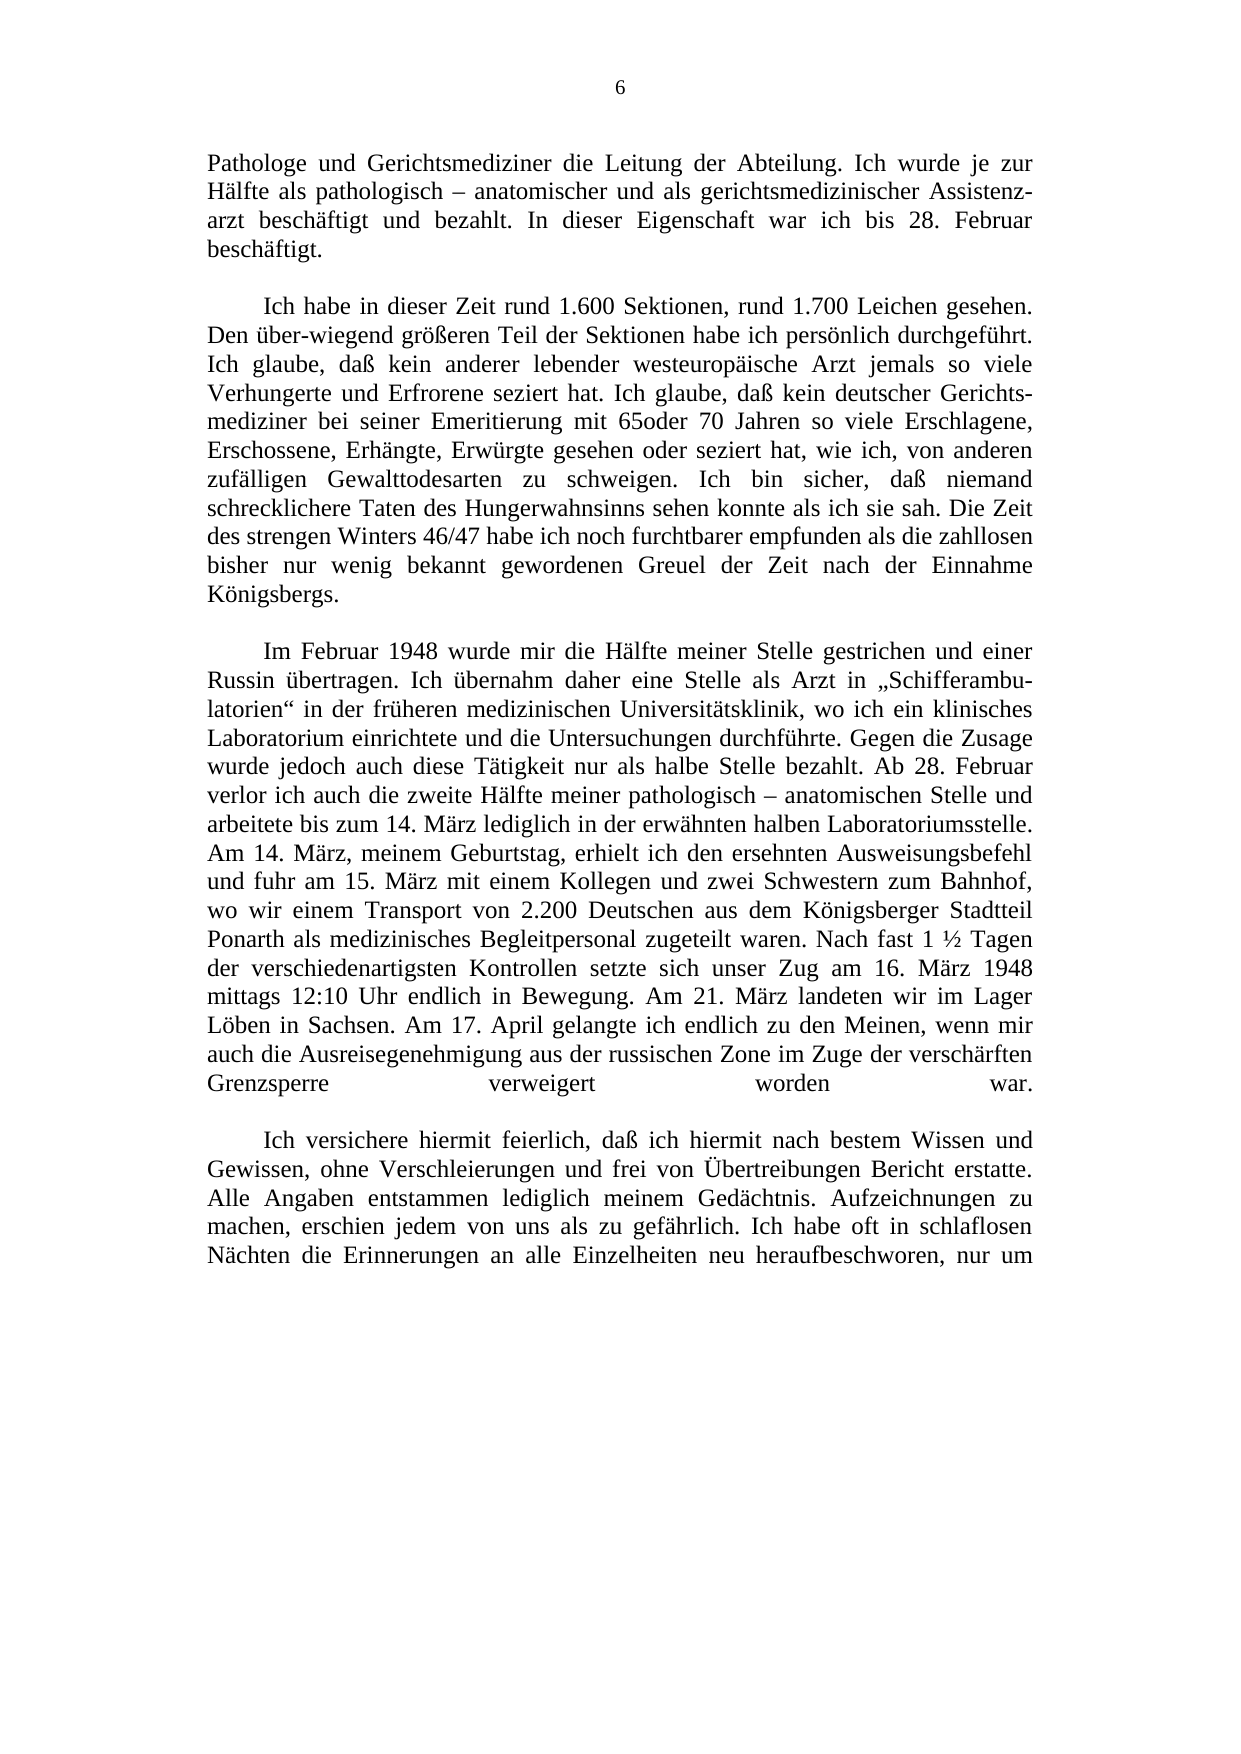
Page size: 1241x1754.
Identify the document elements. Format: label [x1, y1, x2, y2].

text [207, 148, 1033, 1269]
